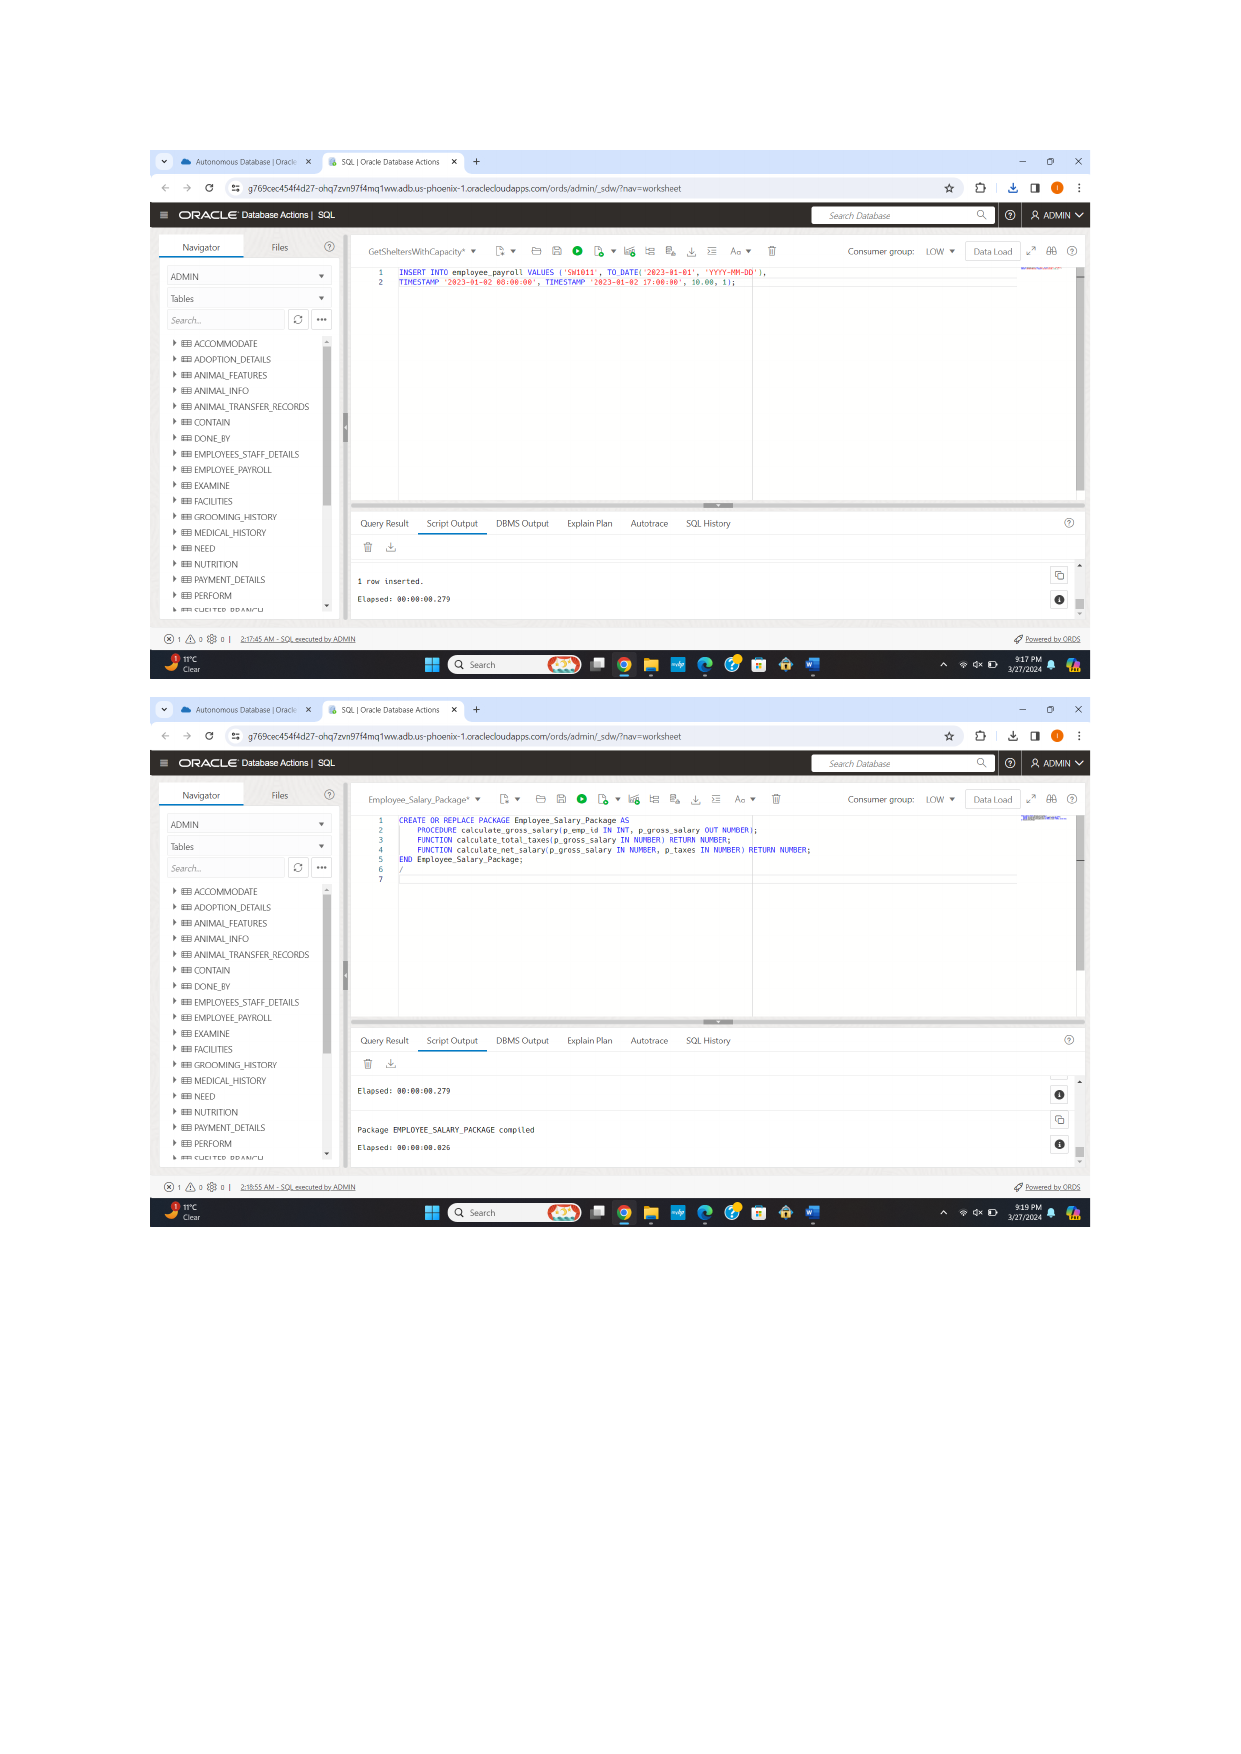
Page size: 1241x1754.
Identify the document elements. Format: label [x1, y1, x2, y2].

picture [150, 150, 1091, 679]
picture [150, 697, 1091, 1227]
